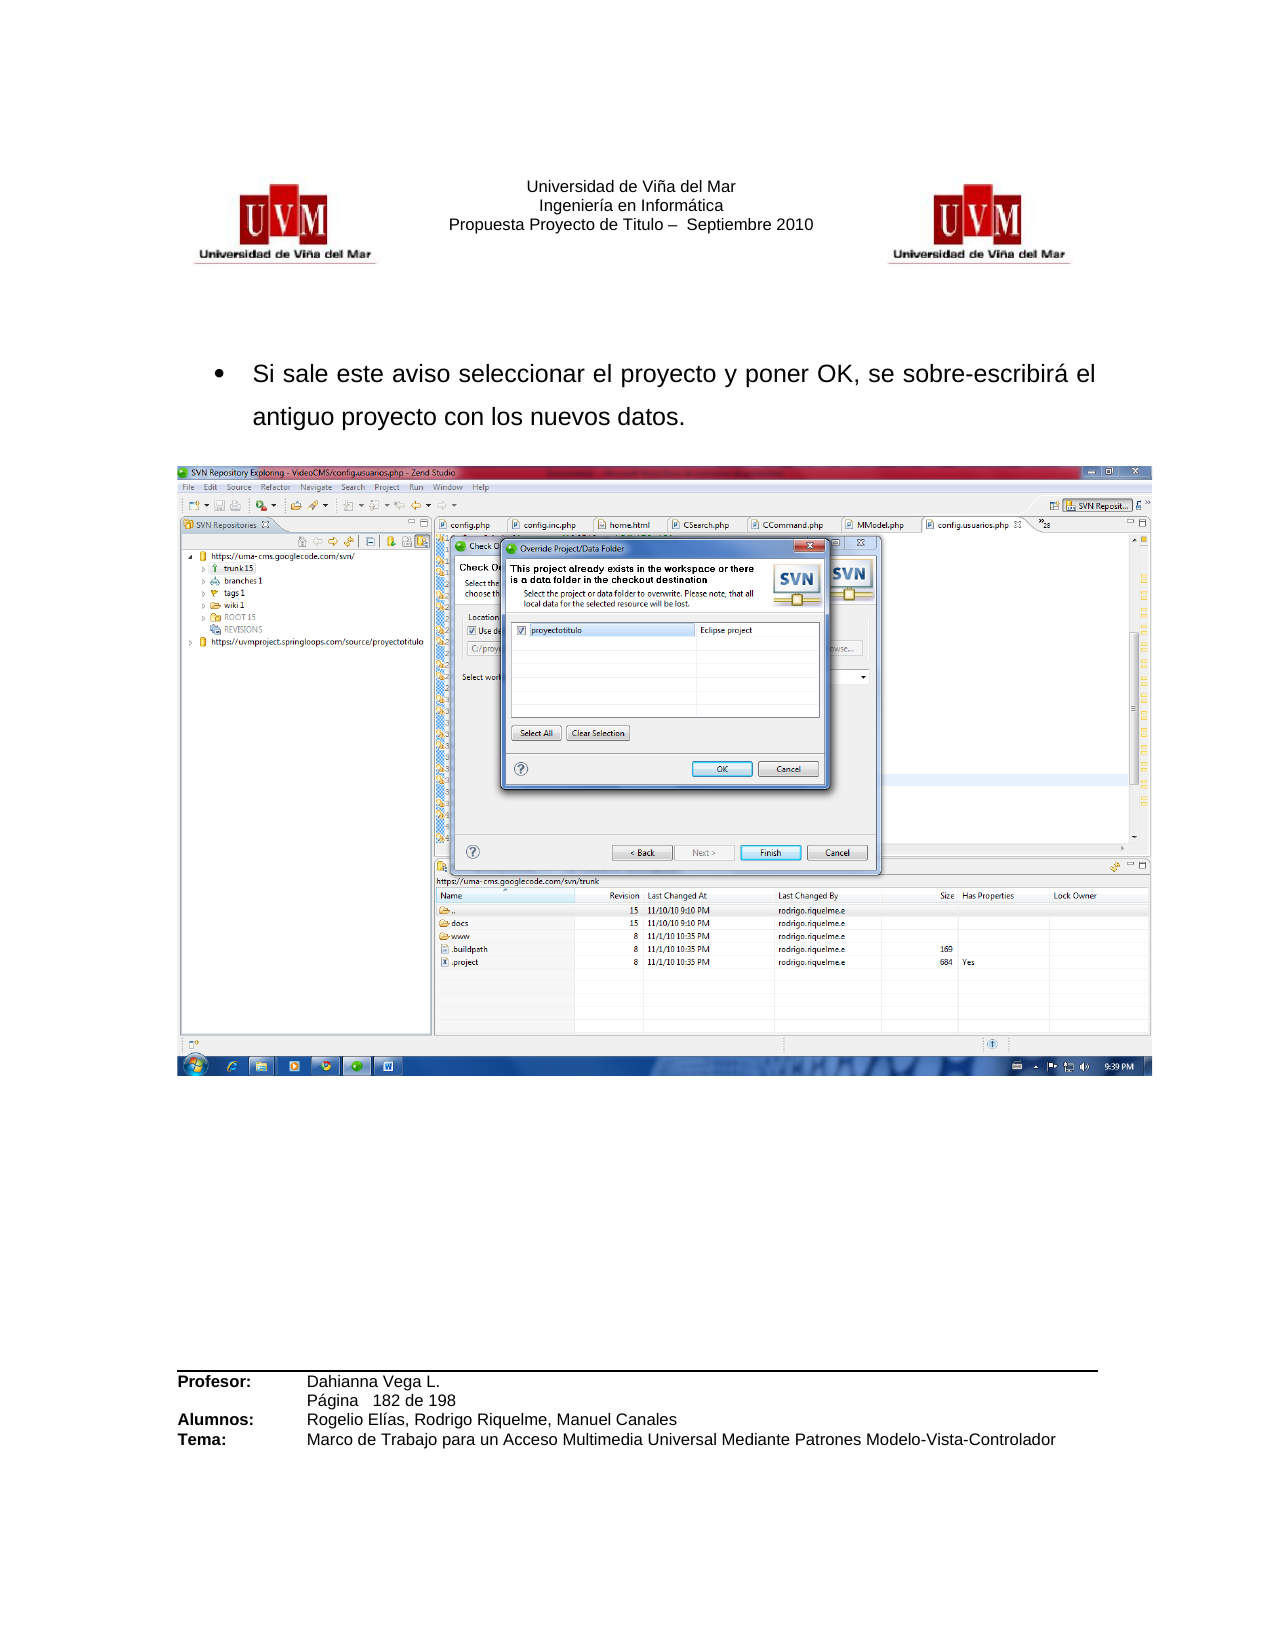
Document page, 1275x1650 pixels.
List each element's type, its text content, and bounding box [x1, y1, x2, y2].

picture [177, 176, 390, 267]
picture [871, 176, 1084, 267]
picture [177, 466, 1153, 1076]
list Si sale este aviso seleccionar el proyecto y poner OK, se sobre-escribirá el antiguo proyecto con los nuevos datos. [215, 359, 1098, 431]
